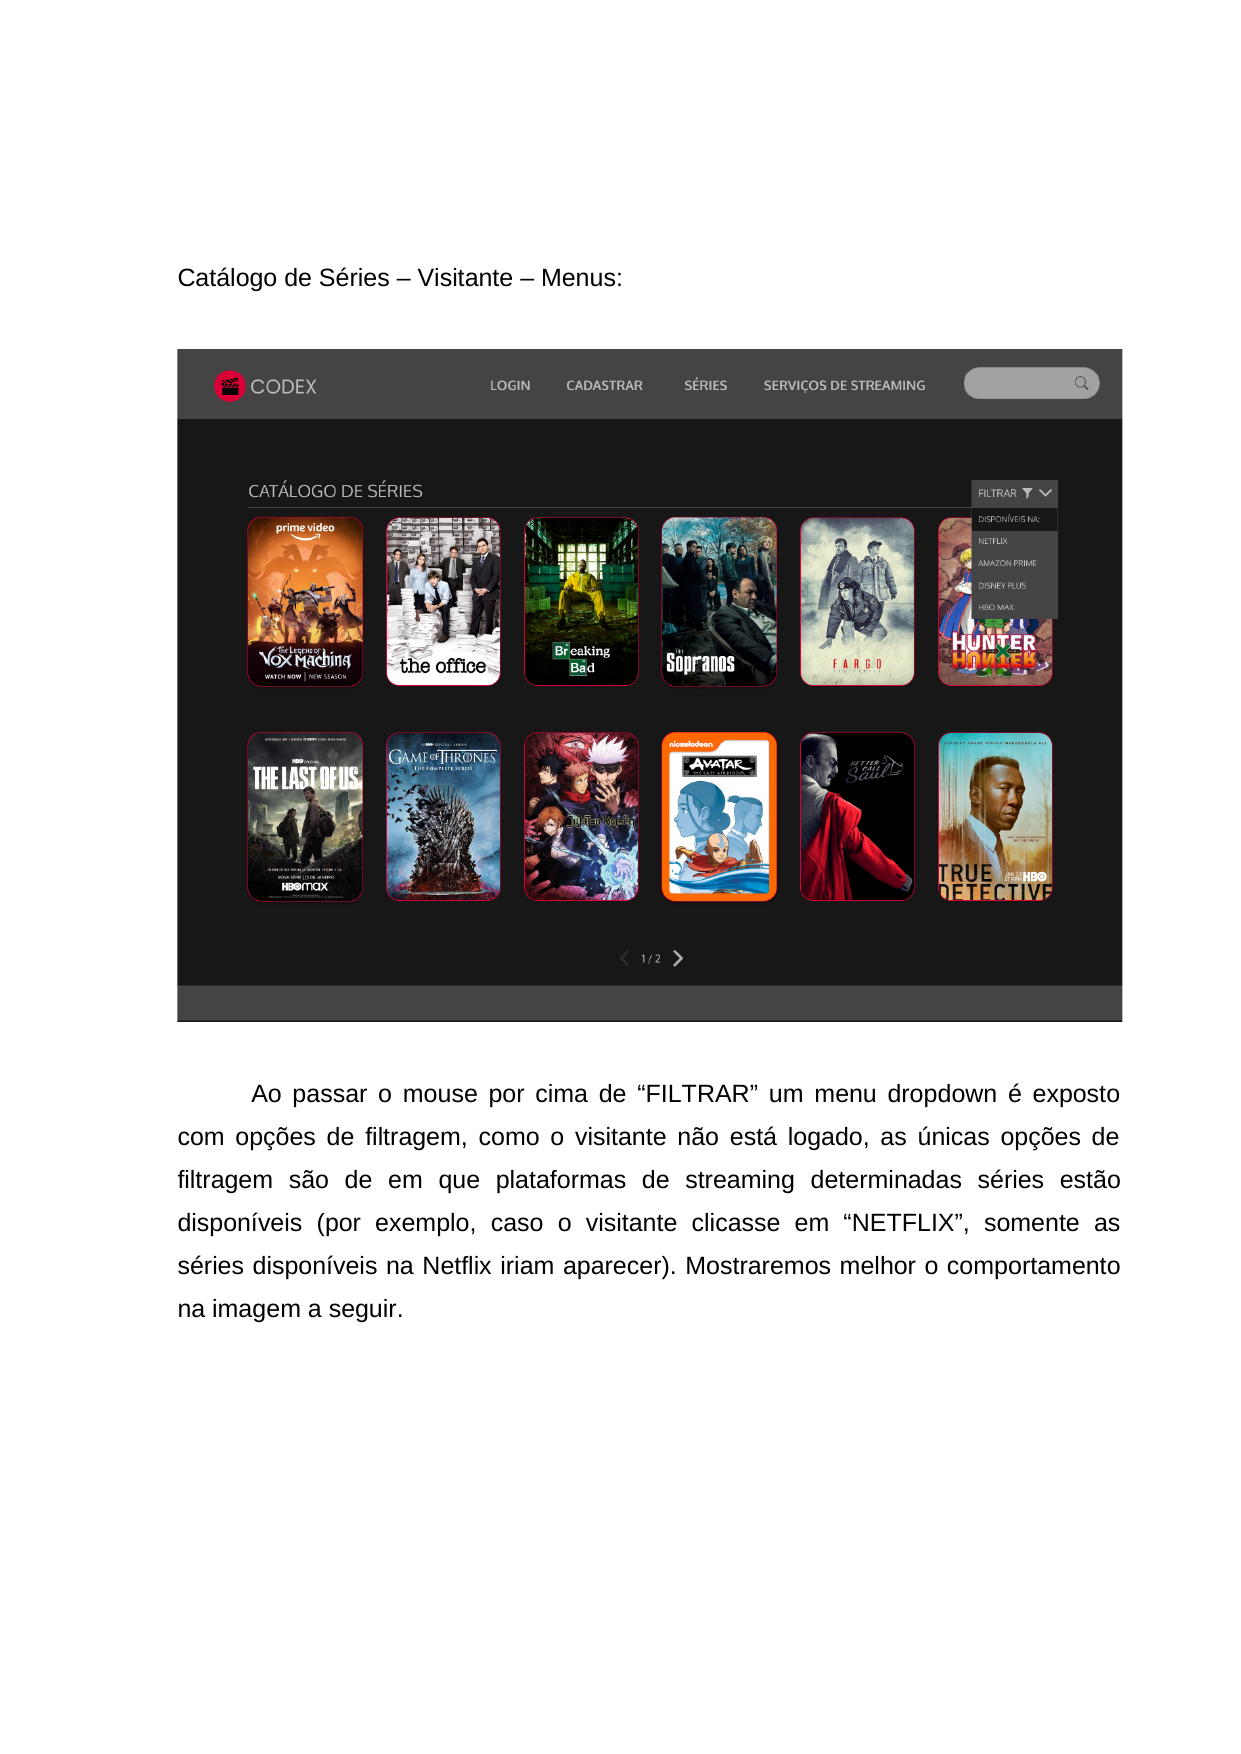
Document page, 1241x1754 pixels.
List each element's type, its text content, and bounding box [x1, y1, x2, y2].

picture [177, 349, 1123, 1022]
text Catálogo de Séries – Visitante – Menus: [177, 263, 1122, 292]
text Ao passar o mouse por cima de “FILTRAR” um menu dropdown é exposto com opções de filtragem, como o visitante não está logado, as únicas opções de filtragem são de em que plataformas de streaming determinadas séries estão disponíveis (por exemplo, caso o visitante clicasse em “NETFLIX”, somente as séries disponíveis na Netflix iriam aparecer). Mostraremos melhor o comportamento na imagem a seguir. [177, 1079, 1122, 1323]
